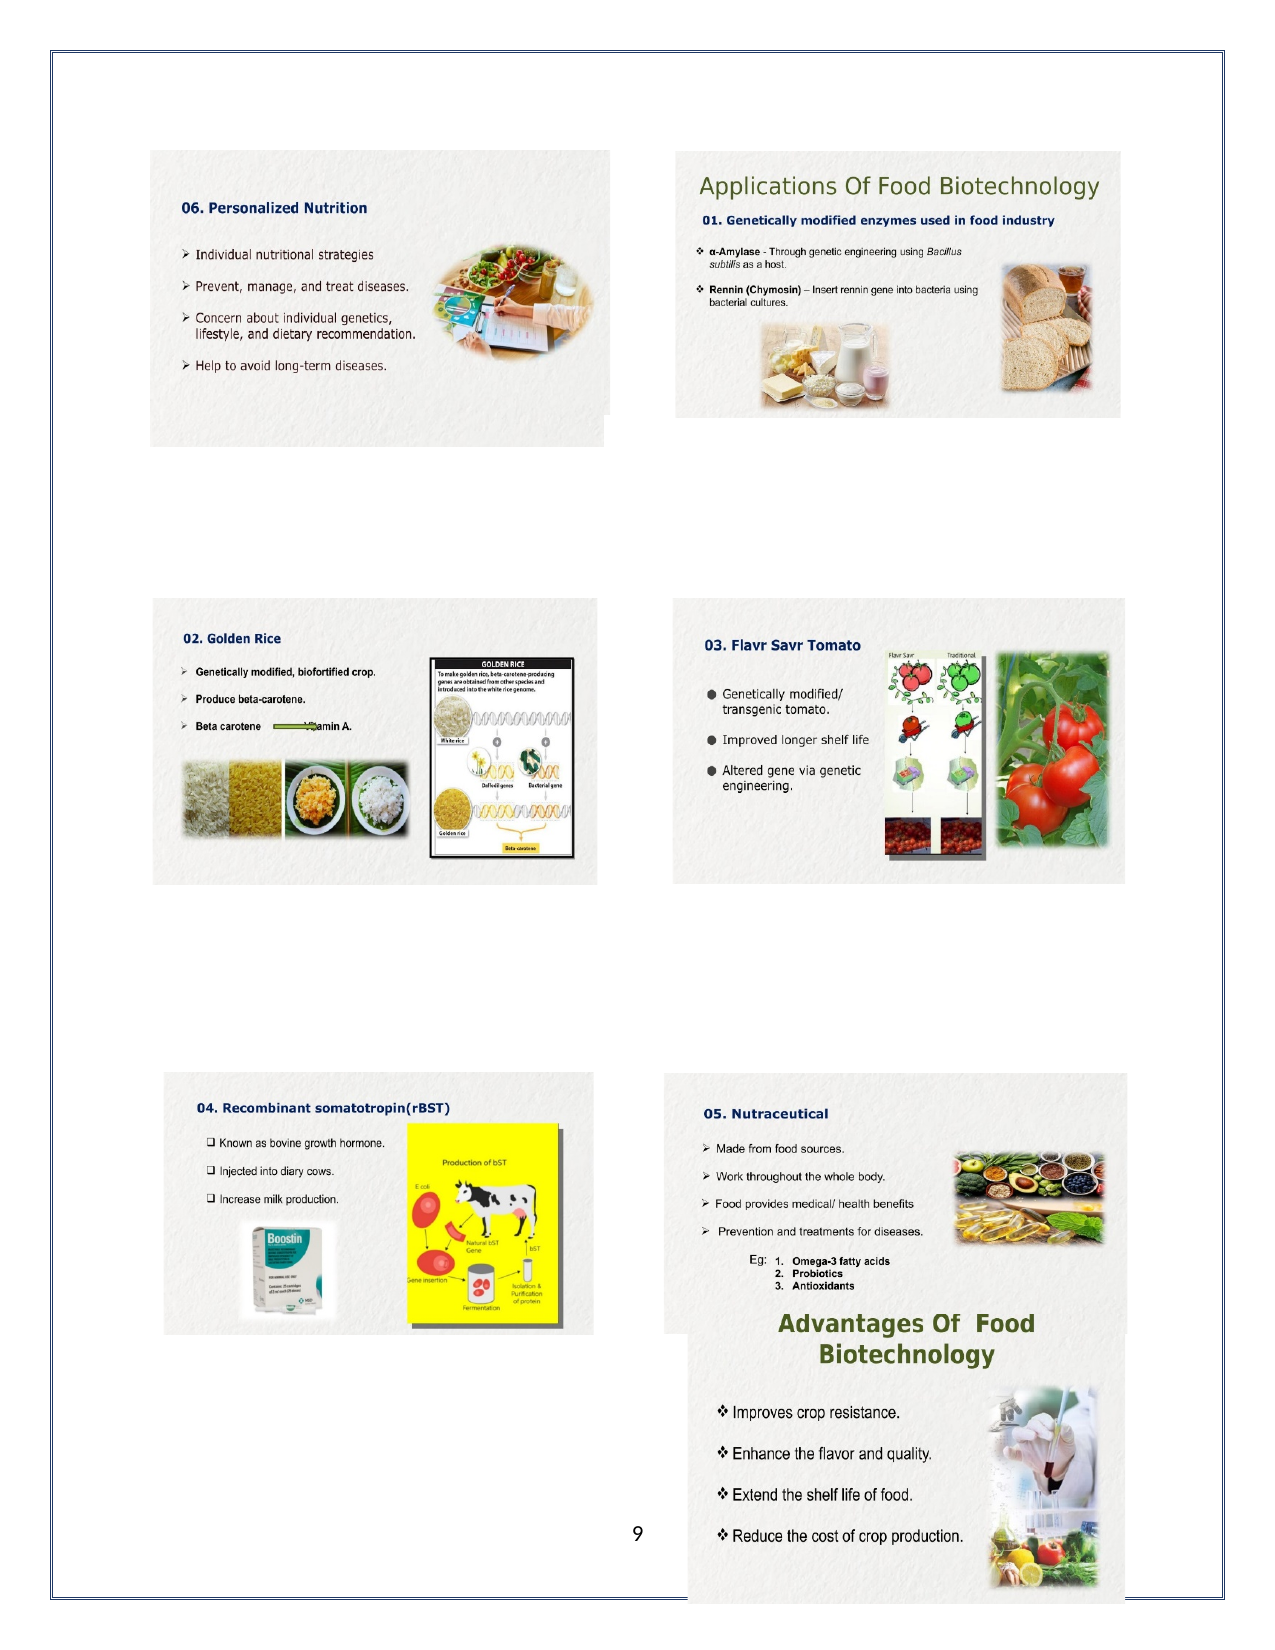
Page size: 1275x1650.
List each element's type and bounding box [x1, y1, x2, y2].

picture [663, 1073, 1128, 1604]
picture [163, 1072, 594, 1335]
picture [150, 150, 611, 447]
picture [672, 598, 1125, 884]
picture [152, 598, 598, 885]
picture [673, 151, 1121, 417]
